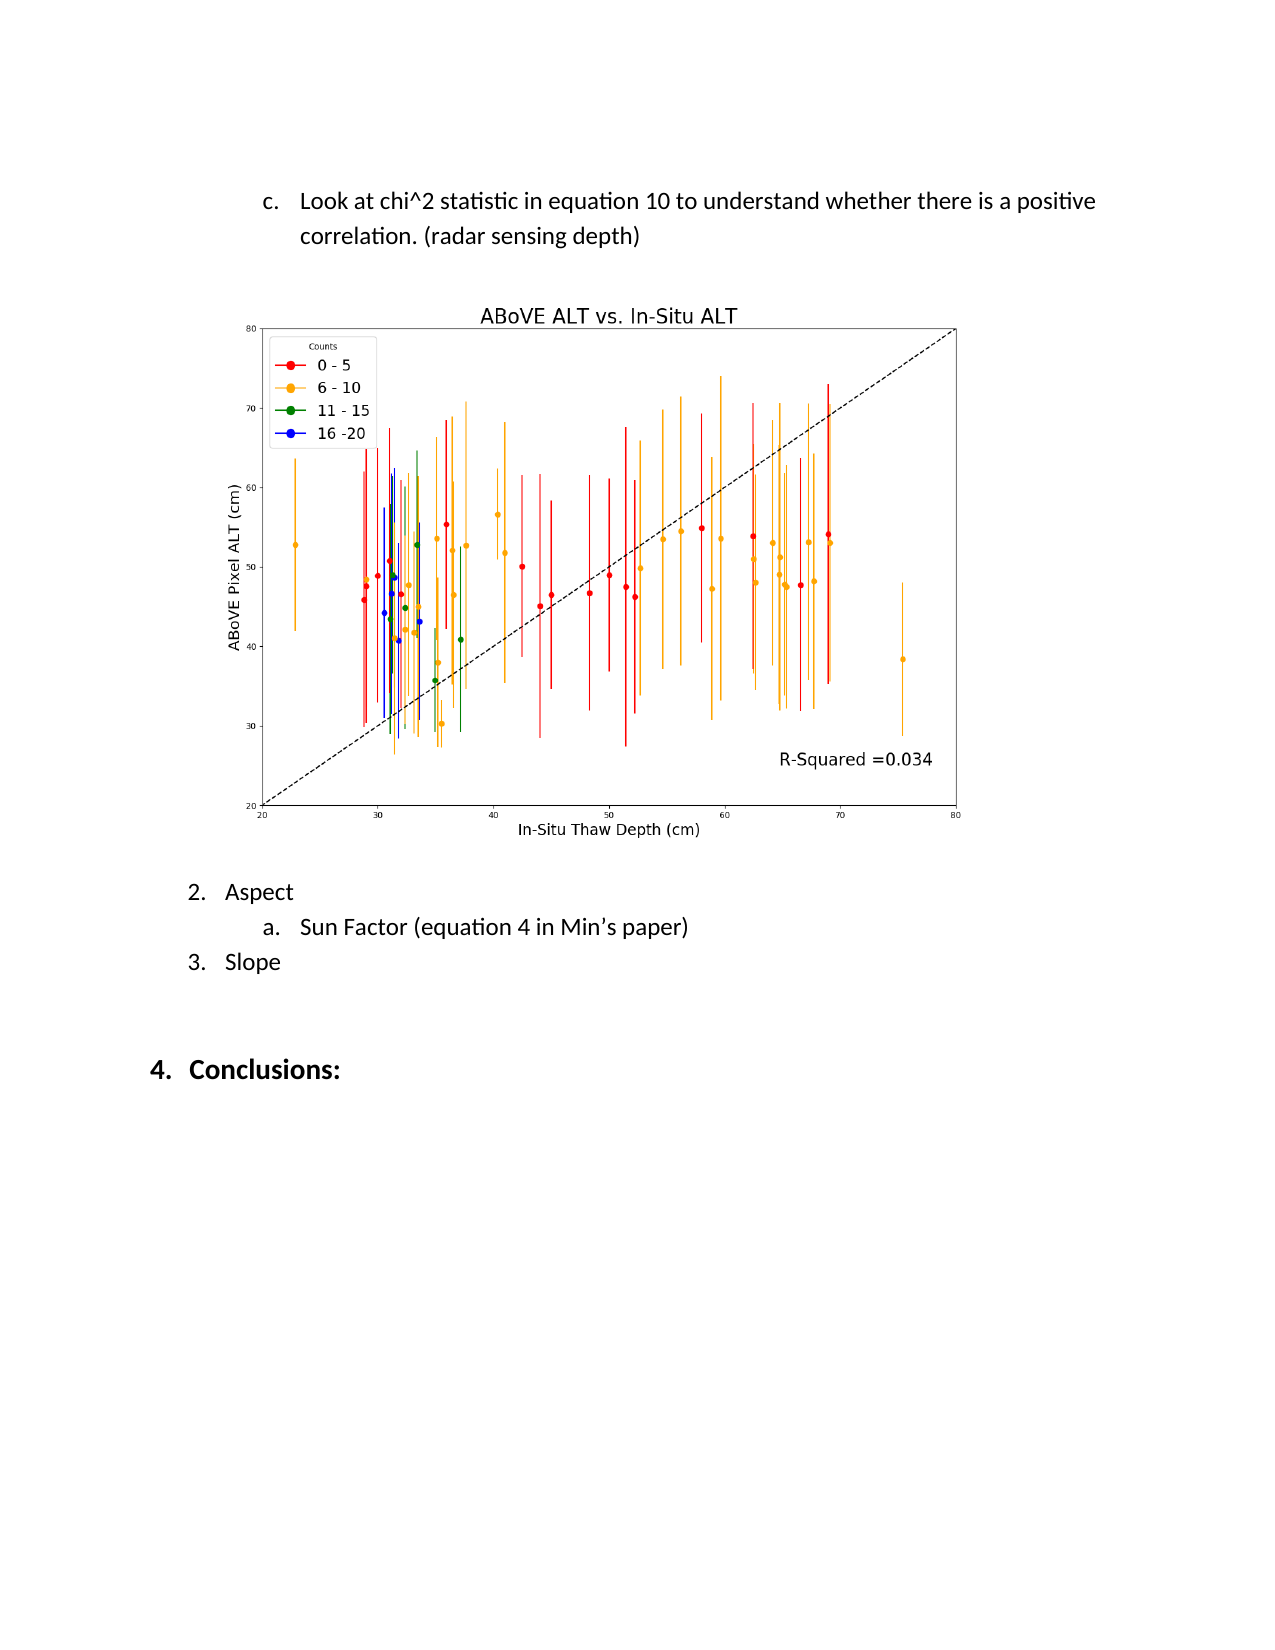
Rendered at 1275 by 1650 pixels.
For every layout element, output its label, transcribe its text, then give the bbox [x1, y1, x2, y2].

list Look at chi^2 statistic in equation 10 to understand whether there is a positive correlation. (radar sensing depth) [262, 185, 1125, 251]
list Sun Factor (equation 4 in Min’s paper) [262, 911, 1125, 942]
picture [150, 255, 1045, 873]
list Slope [187, 946, 1125, 977]
list Aspect [187, 876, 1125, 907]
text 4. Conclusions: [150, 1051, 1125, 1087]
